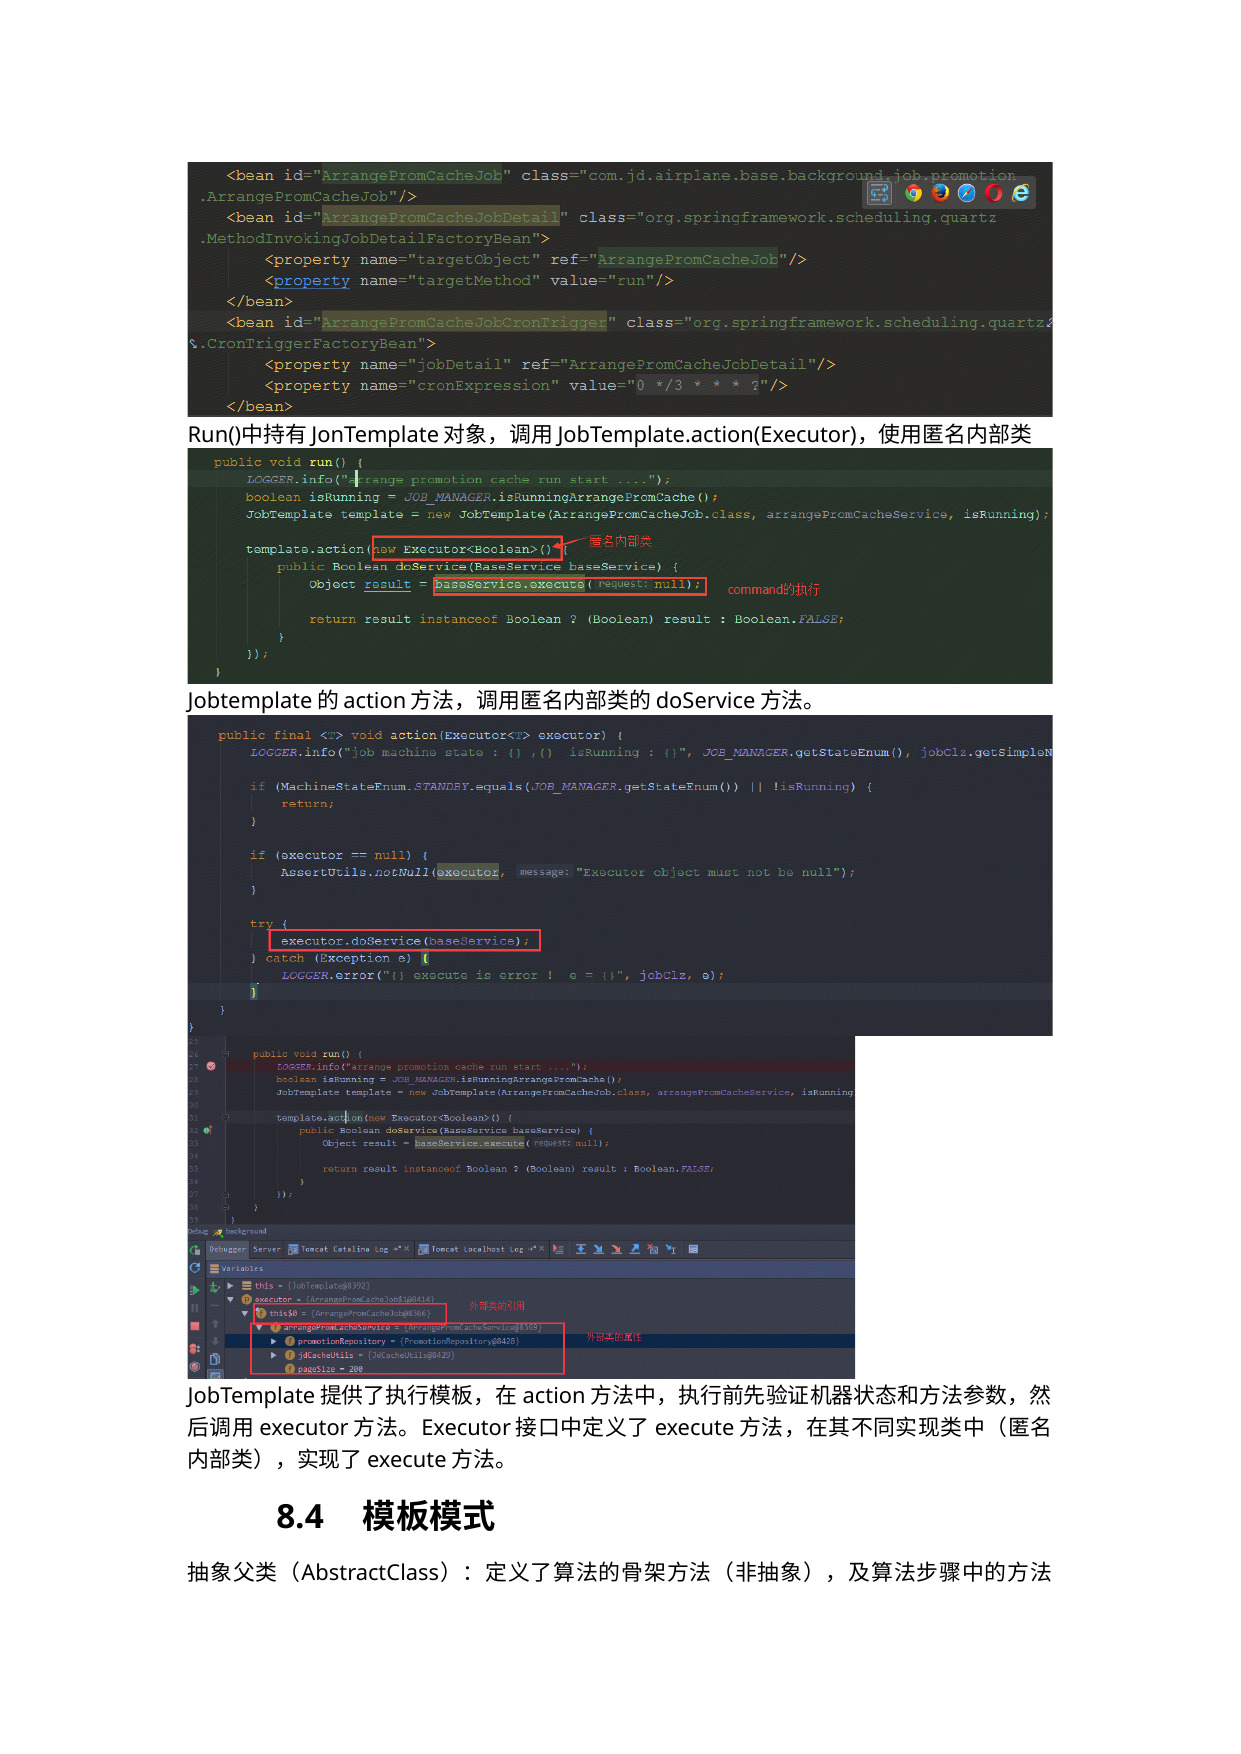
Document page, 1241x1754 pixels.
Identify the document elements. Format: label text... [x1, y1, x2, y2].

picture [187, 715, 1053, 1379]
subtitle 模板模式 [276, 1490, 1053, 1538]
picture [187, 448, 1053, 684]
text JobTemplate提供了执行模板，在action方法中，执行前先验证机器状态和方法参数，然后调用executor方法。Executor接口中定义了execute方法，在其不同实现类中（匿名内部类），实现了execute方法。 [187, 1378, 1053, 1473]
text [187, 1555, 1053, 1587]
text Run()中持有JonTemplate对象，调用JobTemplate.action(Executor)，使用匿名内部类 [187, 417, 1053, 448]
picture [187, 162, 1053, 417]
text Jobtemplate的action方法，调用匿名内部类的doService方法。 [187, 684, 1053, 715]
